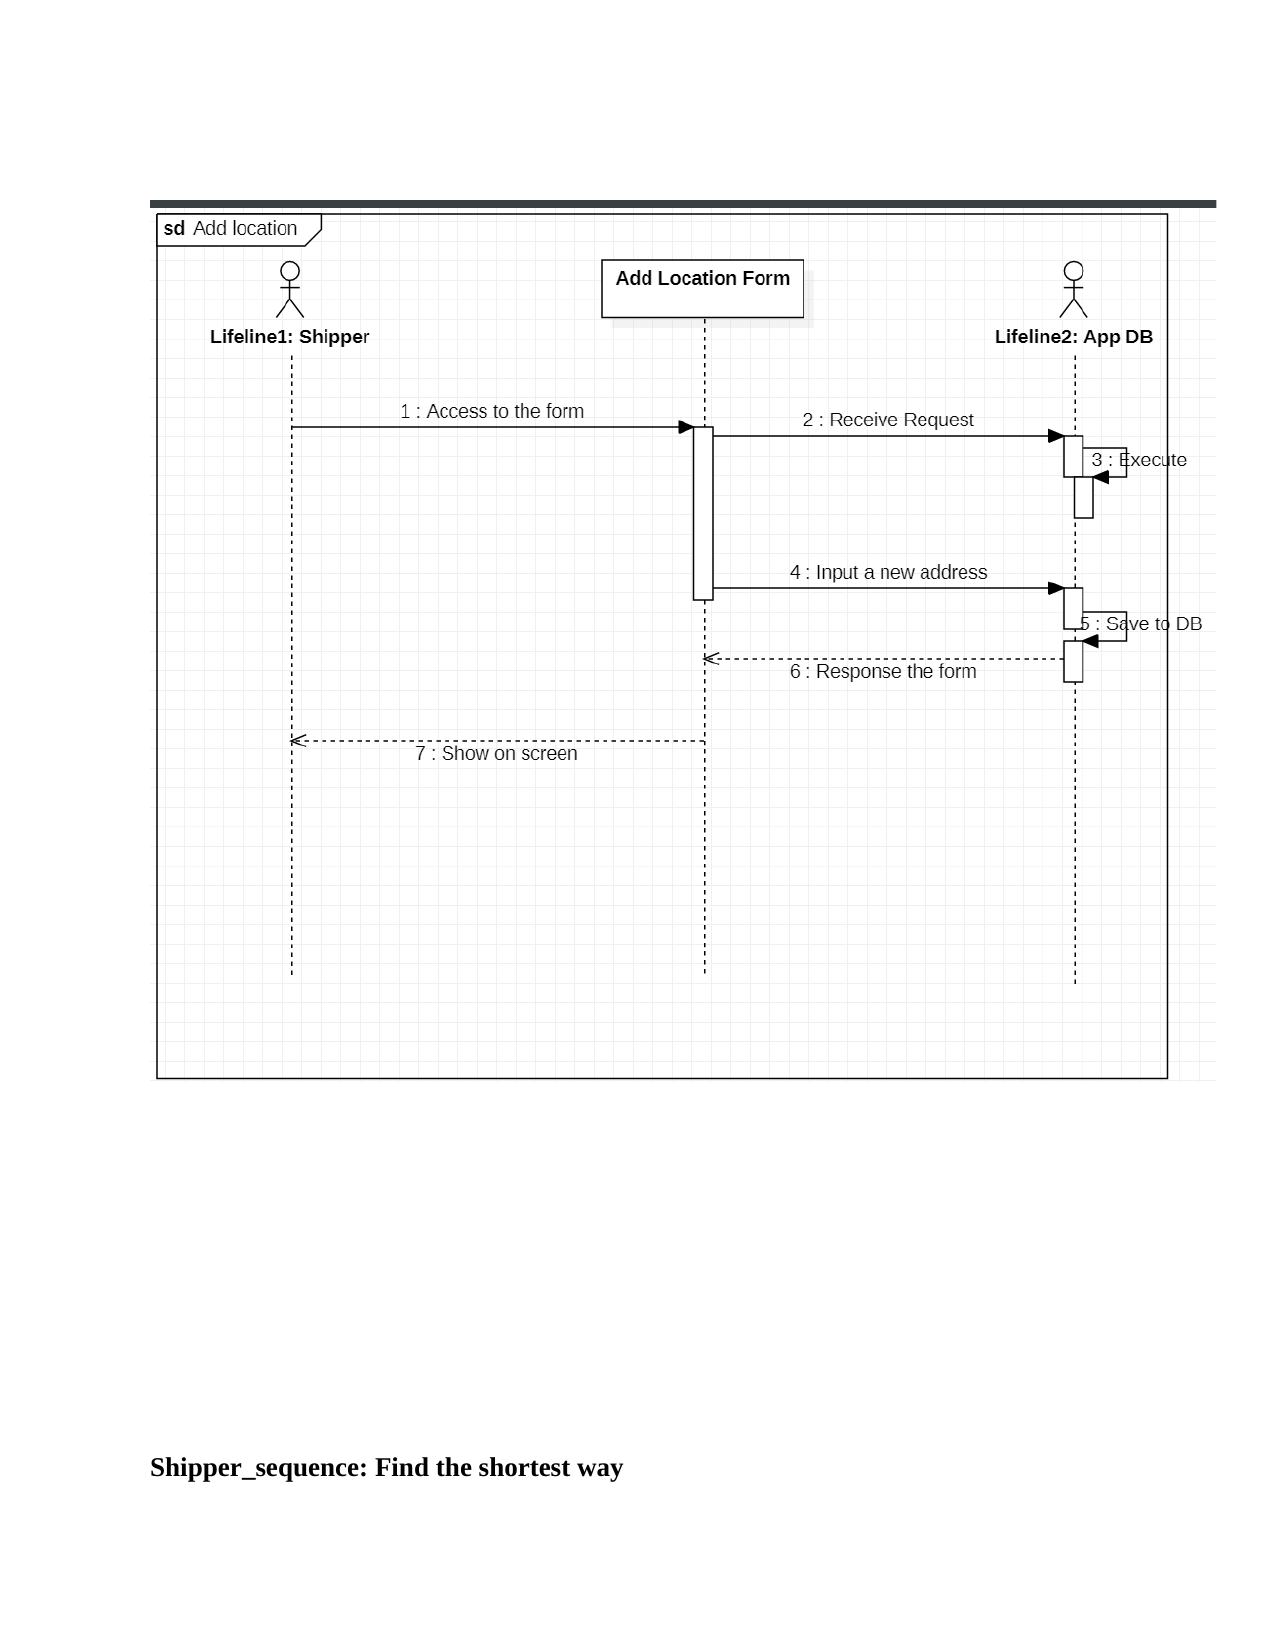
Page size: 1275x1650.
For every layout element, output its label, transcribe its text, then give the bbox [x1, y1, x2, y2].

text Shipper_sequence: Find the shortest way [150, 1451, 1125, 1483]
picture [150, 200, 1217, 1082]
